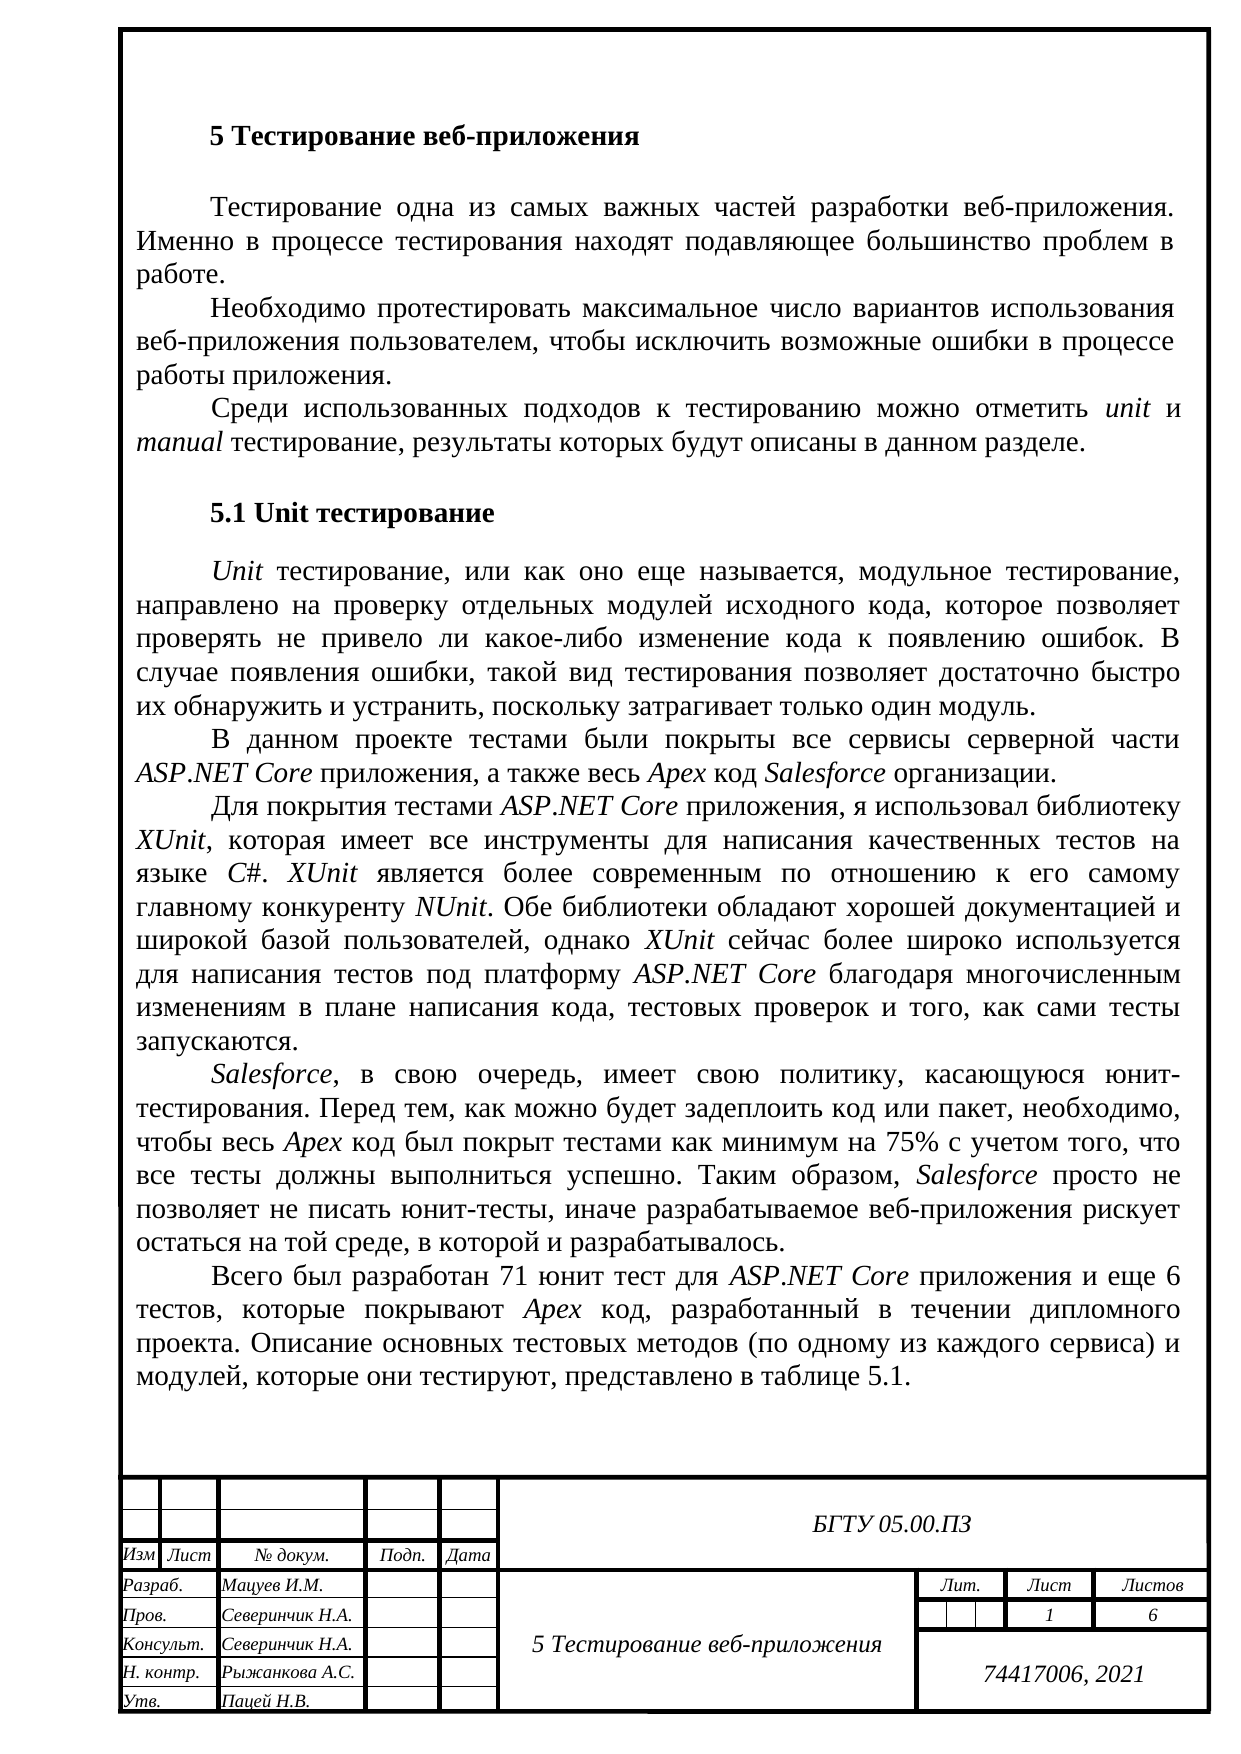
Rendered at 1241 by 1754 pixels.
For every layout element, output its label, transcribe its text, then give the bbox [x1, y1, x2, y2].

subtitle Unit тестирование [136, 495, 1181, 528]
text В данном проекте тестами были покрыты все сервисы серверной части ASP.NET Core приложения, а также весь Apex код Salesforce организации. [136, 721, 1181, 788]
text Необходимо протестировать максимальное число вариантов использования веб-приложения пользователем, чтобы исключить возможные ошибки в процессе работы приложения. [136, 290, 1175, 390]
text Unit тестирование, или как оно еще называется, модульное тестирование, направлено на проверку отдельных модулей исходного кода, которое позволяет проверять не привело ли какое-либо изменение кода к появлению ошибок. В случае появления ошибки, такой вид тестирования позволяет достаточно быстро их обнаружить и устранить, поскольку затрагивает только один модуль. [136, 553, 1181, 721]
text Salesforce, в свою очередь, имеет свою политику, касающуюся юнит-тестирования. Перед тем, как можно будет задеплоить код или пакет, необходимо, чтобы весь Apex код был покрыт тестами как минимум на 75% с учетом того, что все тесты должны выполниться успешно. Таким образом, Salesforce просто не позволяет не писать юнит-тесты, иначе разрабатываемое веб-приложения рискует остаться на той среде, в которой и разрабатывалось. [136, 1057, 1181, 1258]
text Тестирование одна из самых важных частей разработки веб-приложения. Именно в процессе тестирования находят подавляющее большинство проблем в работе. [136, 189, 1175, 290]
text Для покрытия тестами ASP.NET Core приложения, я использовал библиотеку XUnit, которая имеет все инструменты для написания качественных тестов на языке C#. XUnit является более современным по отношению к его самому главному конкуренту NUnit. Обе библиотеки обладают хорошей документацией и широкой базой пользователей, однако XUnit сейчас более широко используется для написания тестов под платформу ASP.NET Core благодаря многочисленным изменениям в плане написания кода, тестовых проверок и того, как сами тесты запускаются. [136, 788, 1181, 1057]
subtitle Тестирование веб-приложения [136, 118, 1181, 152]
text Всего был разработан 71 юнит тест для ASP.NET Core приложения и еще 6 тестов, которые покрывают Apex код, разработанный в течении дипломного проекта. Описание основных тестовых методов (по одному из каждого сервиса) и модулей, которые они тестируют, представлено в таблице 5.1. [136, 1258, 1181, 1392]
text Среди использованных подходов к тестированию можно отметить unit и manual тестирование, результаты которых будут описаны в данном разделе. [136, 390, 1181, 457]
